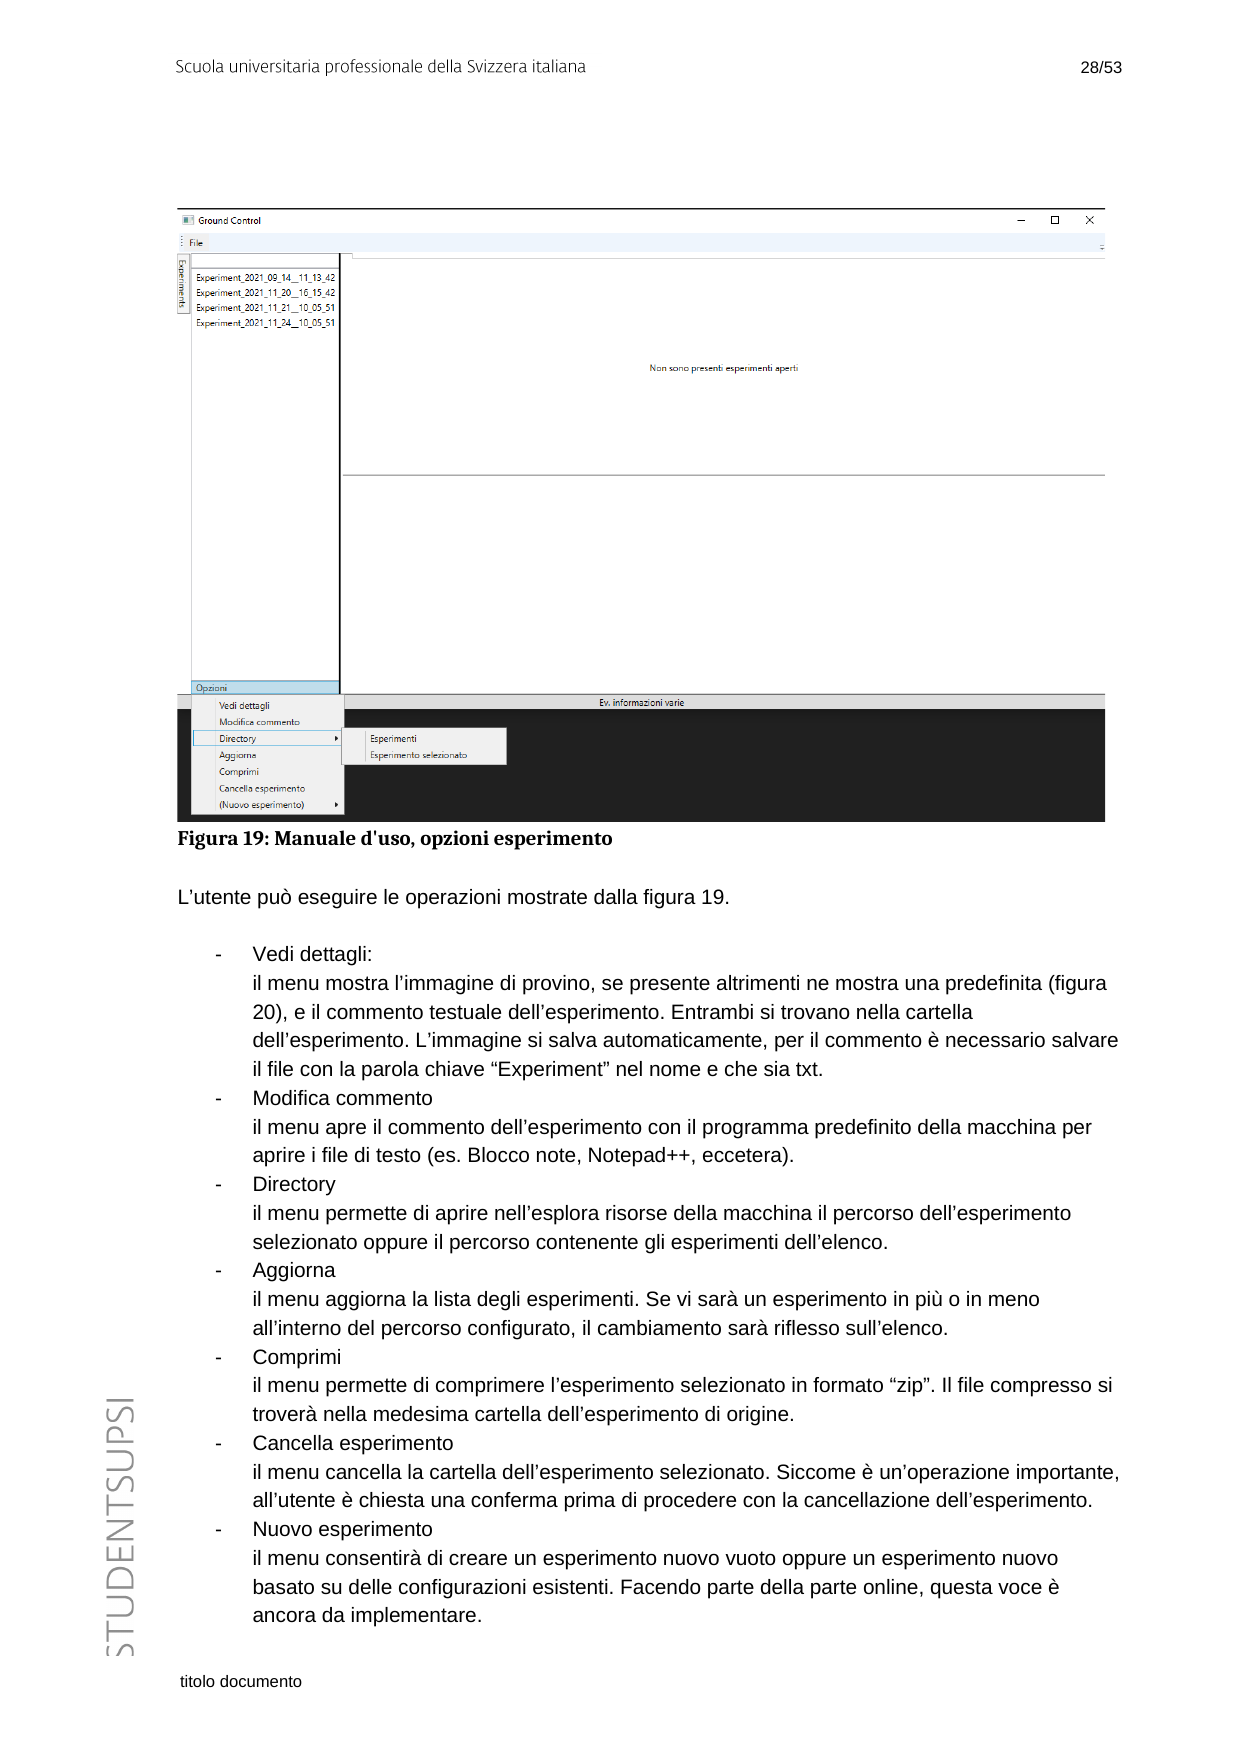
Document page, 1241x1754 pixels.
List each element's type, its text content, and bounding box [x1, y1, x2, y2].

list Cancella esperimento il menu cancella la cartella dell’esperimento selezionato. Siccome è un’operazione importante, all’utente è chiesta una conferma prima di procedere con la cancellazione dell’esperimento. [215, 1431, 1122, 1512]
picture [106, 1399, 134, 1657]
text L’utente può eseguire le operazioni mostrate dalla figura 19. [177, 884, 1122, 908]
list Aggiorna il menu aggiorna la lista degli esperimenti. Se vi sarà un esperimento in più o in meno all’interno del percorso configurato, il cambiamento sarà riflesso sull’elenco. [215, 1258, 1122, 1340]
text Figura 19: Manuale d'uso, opzioni esperimento [177, 827, 1122, 851]
list Vedi dettagli: il menu mostra l’immagine di provino, se presente altrimenti ne mostra una predefinita (figura 20), e il commento testuale dell’esperimento. Entrambi si trovano nella cartella dell’esperimento. L’immagine si salva automaticamente, per il commento è necessario salvare il file con la parola chiave “Experiment” nel nome e che sia txt. [215, 942, 1122, 1081]
list Nuovo esperimento il menu consentirà di creare un esperimento nuovo vuoto oppure un esperimento nuovo basato su delle configurazioni esistenti. Facendo parte della parte online, questa voce è ancora da implementare. [215, 1517, 1122, 1627]
list Directory il menu permette di aprire nell’esplora risorse della macchina il percorso dell’esperimento selezionato oppure il percorso contenente gli esperimenti dell’elenco. [215, 1172, 1122, 1253]
list Modifica commento il menu apre il commento dell’esperimento con il programma predefinito della macchina per aprire i file di testo (es. Blocco note, Notepad++, eccetera). [215, 1086, 1122, 1167]
picture [168, 53, 602, 80]
list Comprimi il menu permette di comprimere l’esperimento selezionato in formato “zip”. Il file compresso si troverà nella medesima cartella dell’esperimento di origine. [215, 1344, 1122, 1426]
picture [177, 208, 1106, 822]
